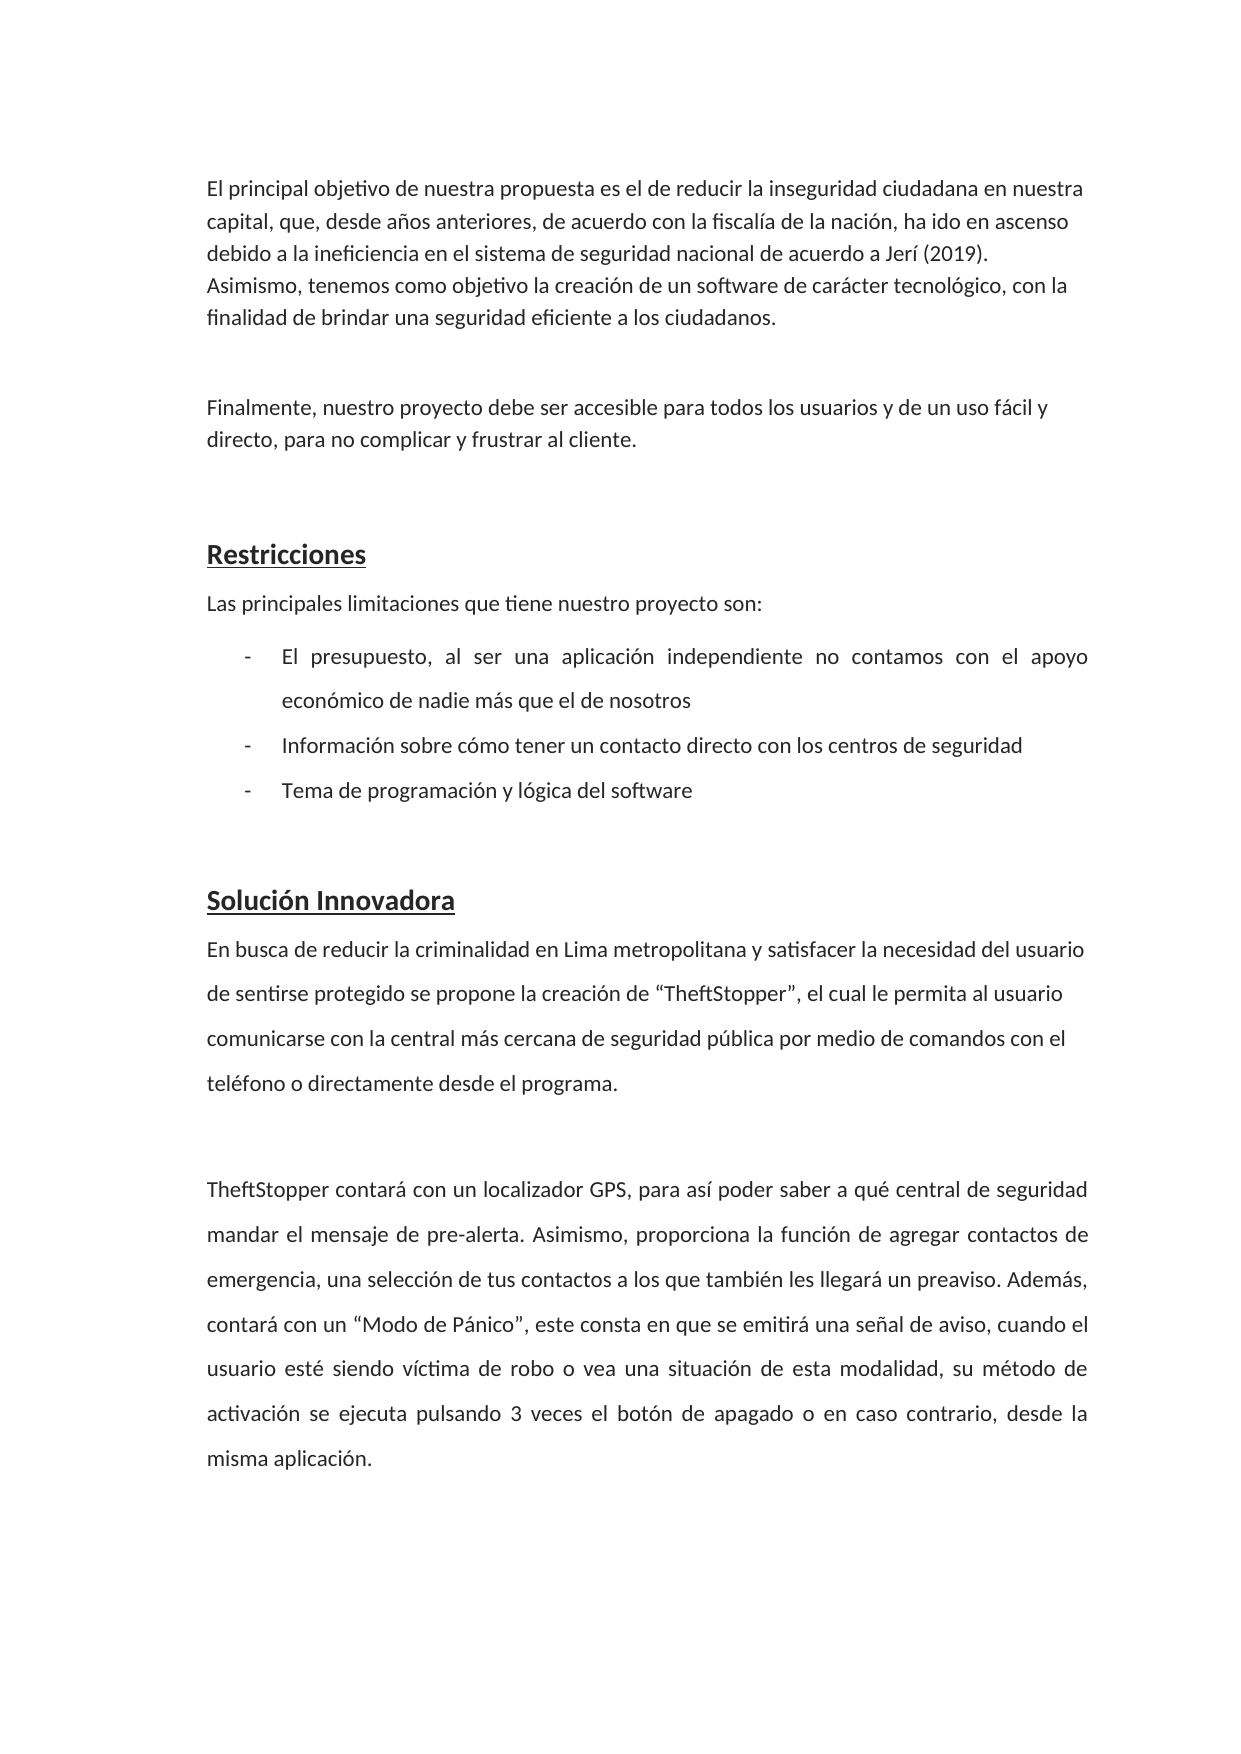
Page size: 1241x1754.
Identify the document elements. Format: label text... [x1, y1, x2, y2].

list Tema de programación y lógica del software [244, 776, 1090, 804]
list Información sobre cómo tener un contacto directo con los centros de seguridad [244, 731, 1090, 759]
text TheftStopper contará con un localizador GPS, para así poder saber a qué central de seguridad mandar el mensaje de pre-alerta. Asimismo, proporciona la función de agregar contactos de emergencia, una selección de tus contactos a los que también les llegará un preaviso. Además, contará con un “Modo de Pánico”, este consta en que se emitirá una señal de aviso, cuando el usuario esté siendo víctima de robo o vea una situación de esta modalidad, su método de activación se ejecuta pulsando 3 veces el botón de apagado o en caso contrario, desde la misma aplicación. [207, 1175, 1090, 1472]
text Finalmente, nuestro proyecto debe ser accesible para todos los usuarios y de un uso fácil y directo, para no complicar y frustrar al cliente. [207, 393, 1090, 483]
text Restricciones Las principales limitaciones que tiene nuestro proyecto son: [207, 536, 1090, 617]
text Solución Innovadora En busca de reducir la criminalidad en Lima metropolitana y satisfacer la necesidad del usuario de sentirse protegido se propone la creación de “TheftStopper”, el cual le permita al usuario comunicarse con la central más cercana de seguridad pública por medio de comandos con el teléfono o directamente desde el programa. [207, 882, 1090, 1097]
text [207, 174, 1090, 331]
list El presupuesto, al ser una aplicación independiente no contamos con el apoyo económico de nadie más que el de nosotros [244, 642, 1090, 714]
